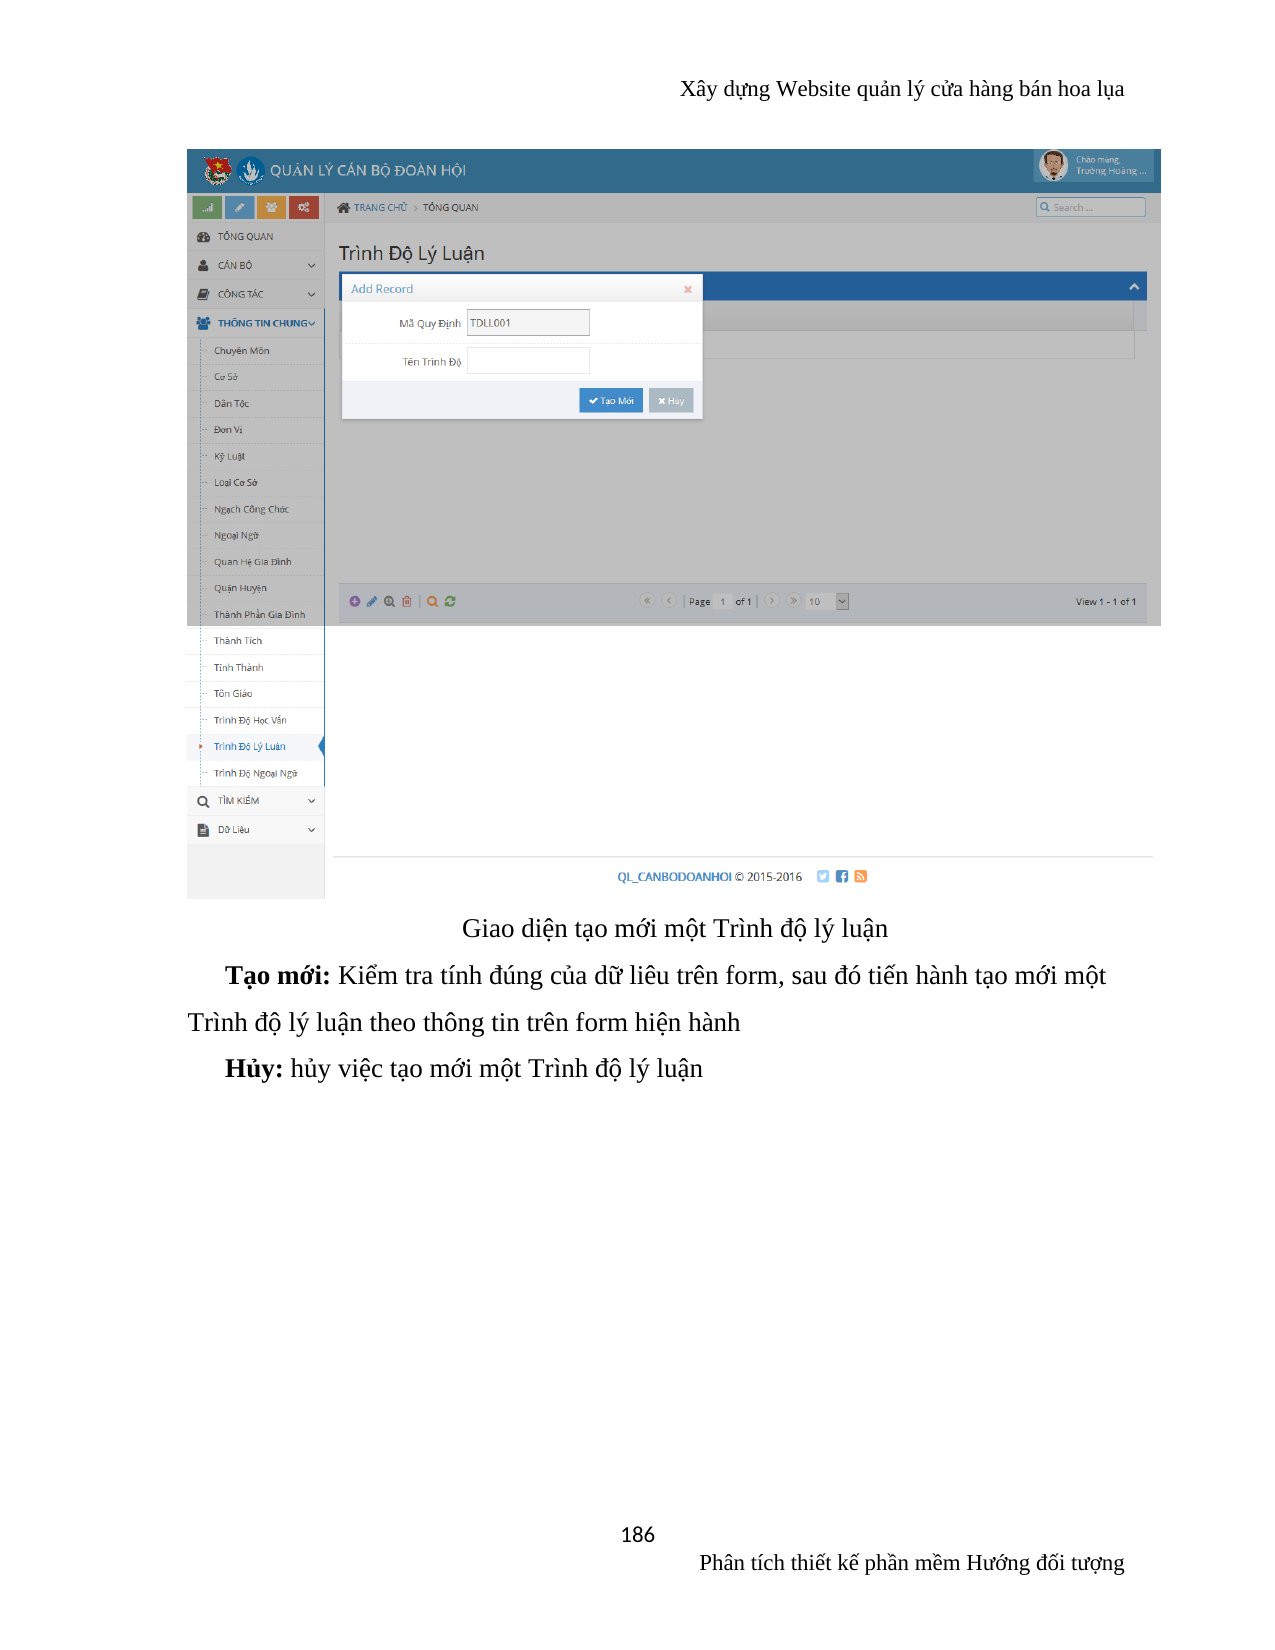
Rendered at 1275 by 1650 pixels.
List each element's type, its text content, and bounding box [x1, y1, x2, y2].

list Hủy: hủy việc tạo mới một Trình độ lý luận [187, 1052, 1125, 1084]
list Giao diện tạo mới một Trình độ lý luận [187, 912, 1125, 944]
list Tạo mới: Kiểm tra tính đúng của dữ liêu trên form, sau đó tiến hành tạo mới một Trình độ lý luận theo thông tin trên form hiện hành [187, 959, 1125, 1037]
picture [187, 149, 1161, 899]
